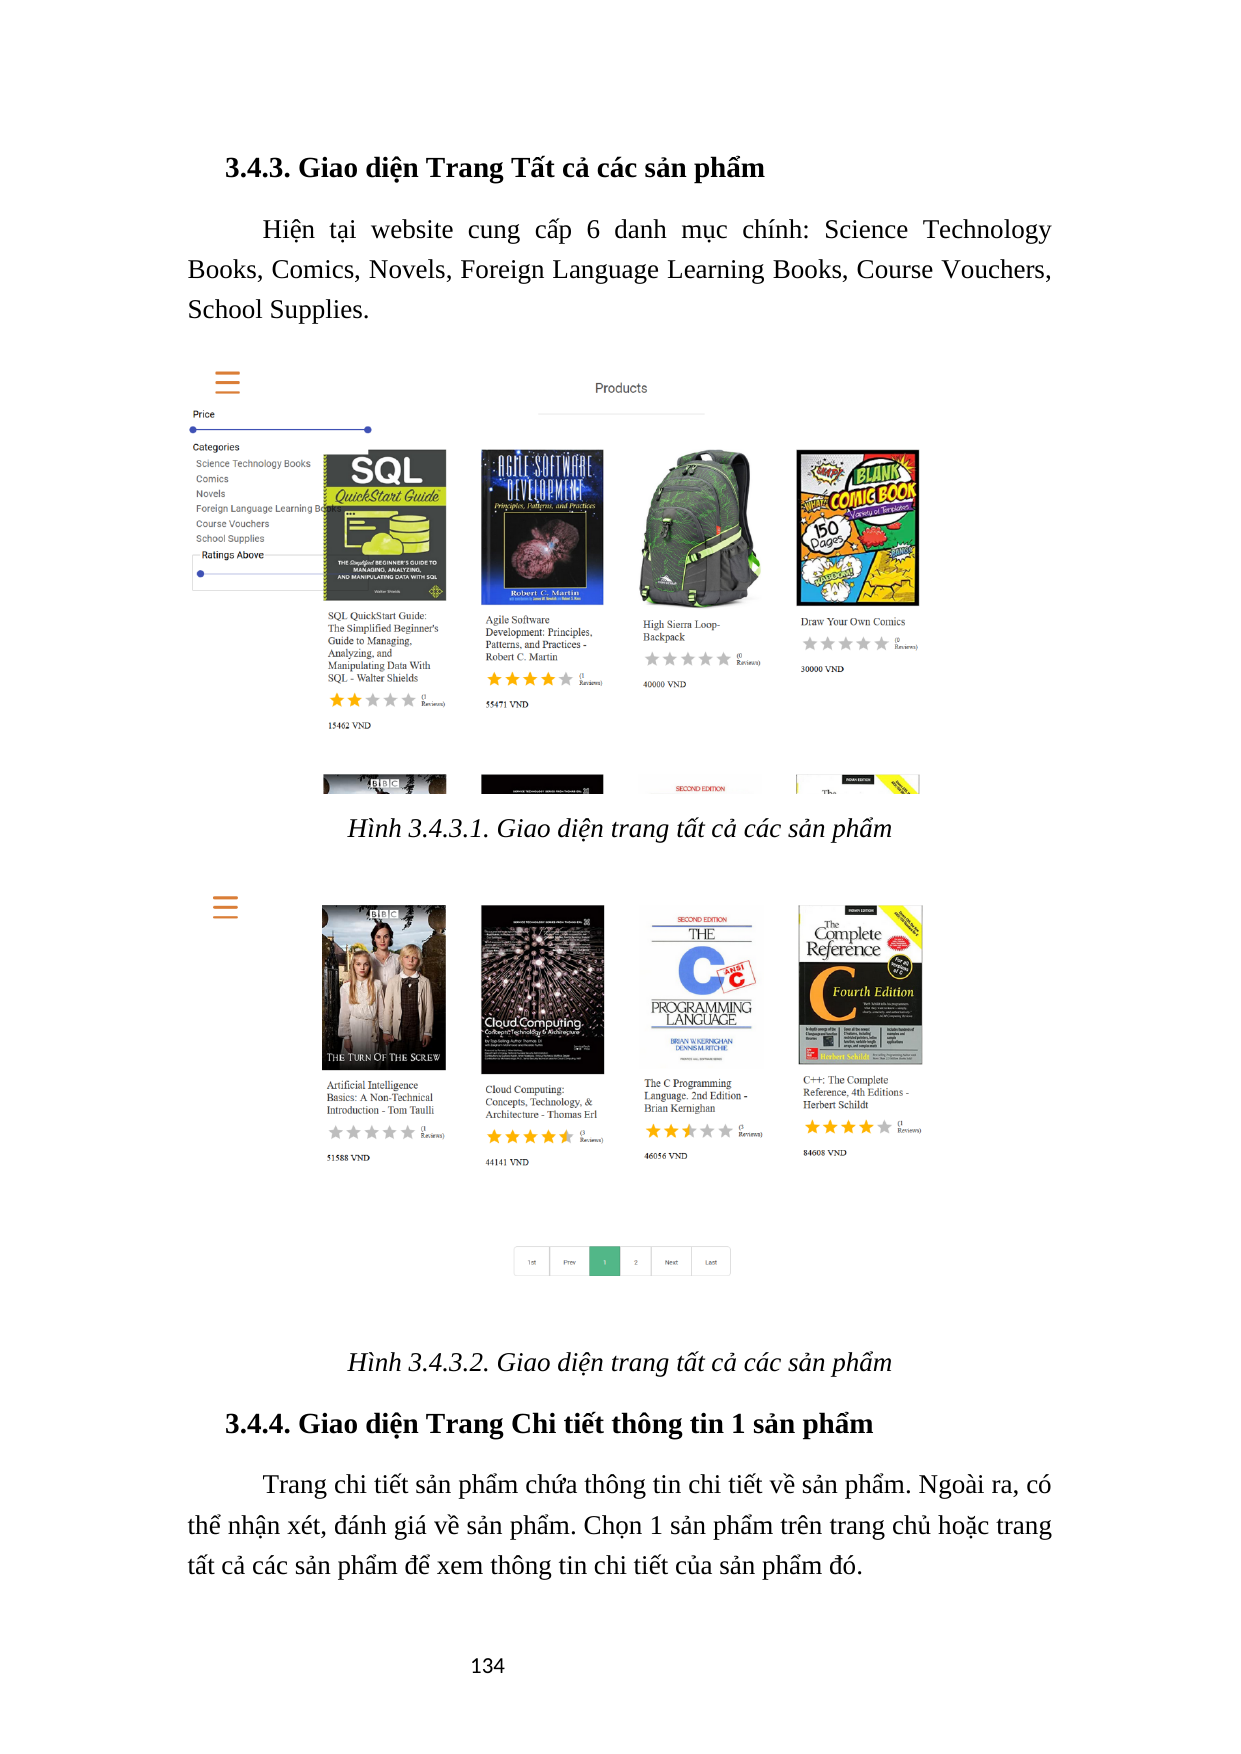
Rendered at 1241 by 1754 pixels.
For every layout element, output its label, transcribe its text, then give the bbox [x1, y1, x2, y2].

text Hình 3.4.3.2. Giao diện trang tất cả các sản phẩm [187, 1347, 1053, 1378]
picture [187, 871, 1053, 1321]
text Hiện tại website cung cấp 6 danh mục chính: Science Technology Books, Comics, Novels, Foreign Language Learning Books, Course Vouchers, School Supplies. [187, 213, 1053, 325]
subtitle 3.4.4. Giao diện Trang Chi tiết thông tin 1 sản phẩm [187, 1406, 1053, 1439]
text Trang chi tiết sản phẩm chứa thông tin chi tiết về sản phẩm. Ngoài ra, có thể nhận xét, đánh giá về sản phẩm. Chọn 1 sản phẩm trên trang chủ hoặc trang tất cả các sản phẩm để xem thông tin chi tiết của sản phẩm đó. [187, 1468, 1053, 1581]
text Hình 3.4.3.1. Giao diện trang tất cả các sản phẩm [187, 812, 1053, 843]
subtitle 3.4.3. Giao diện Trang Tất cả các sản phẩm [187, 150, 1053, 183]
picture [188, 346, 1052, 794]
